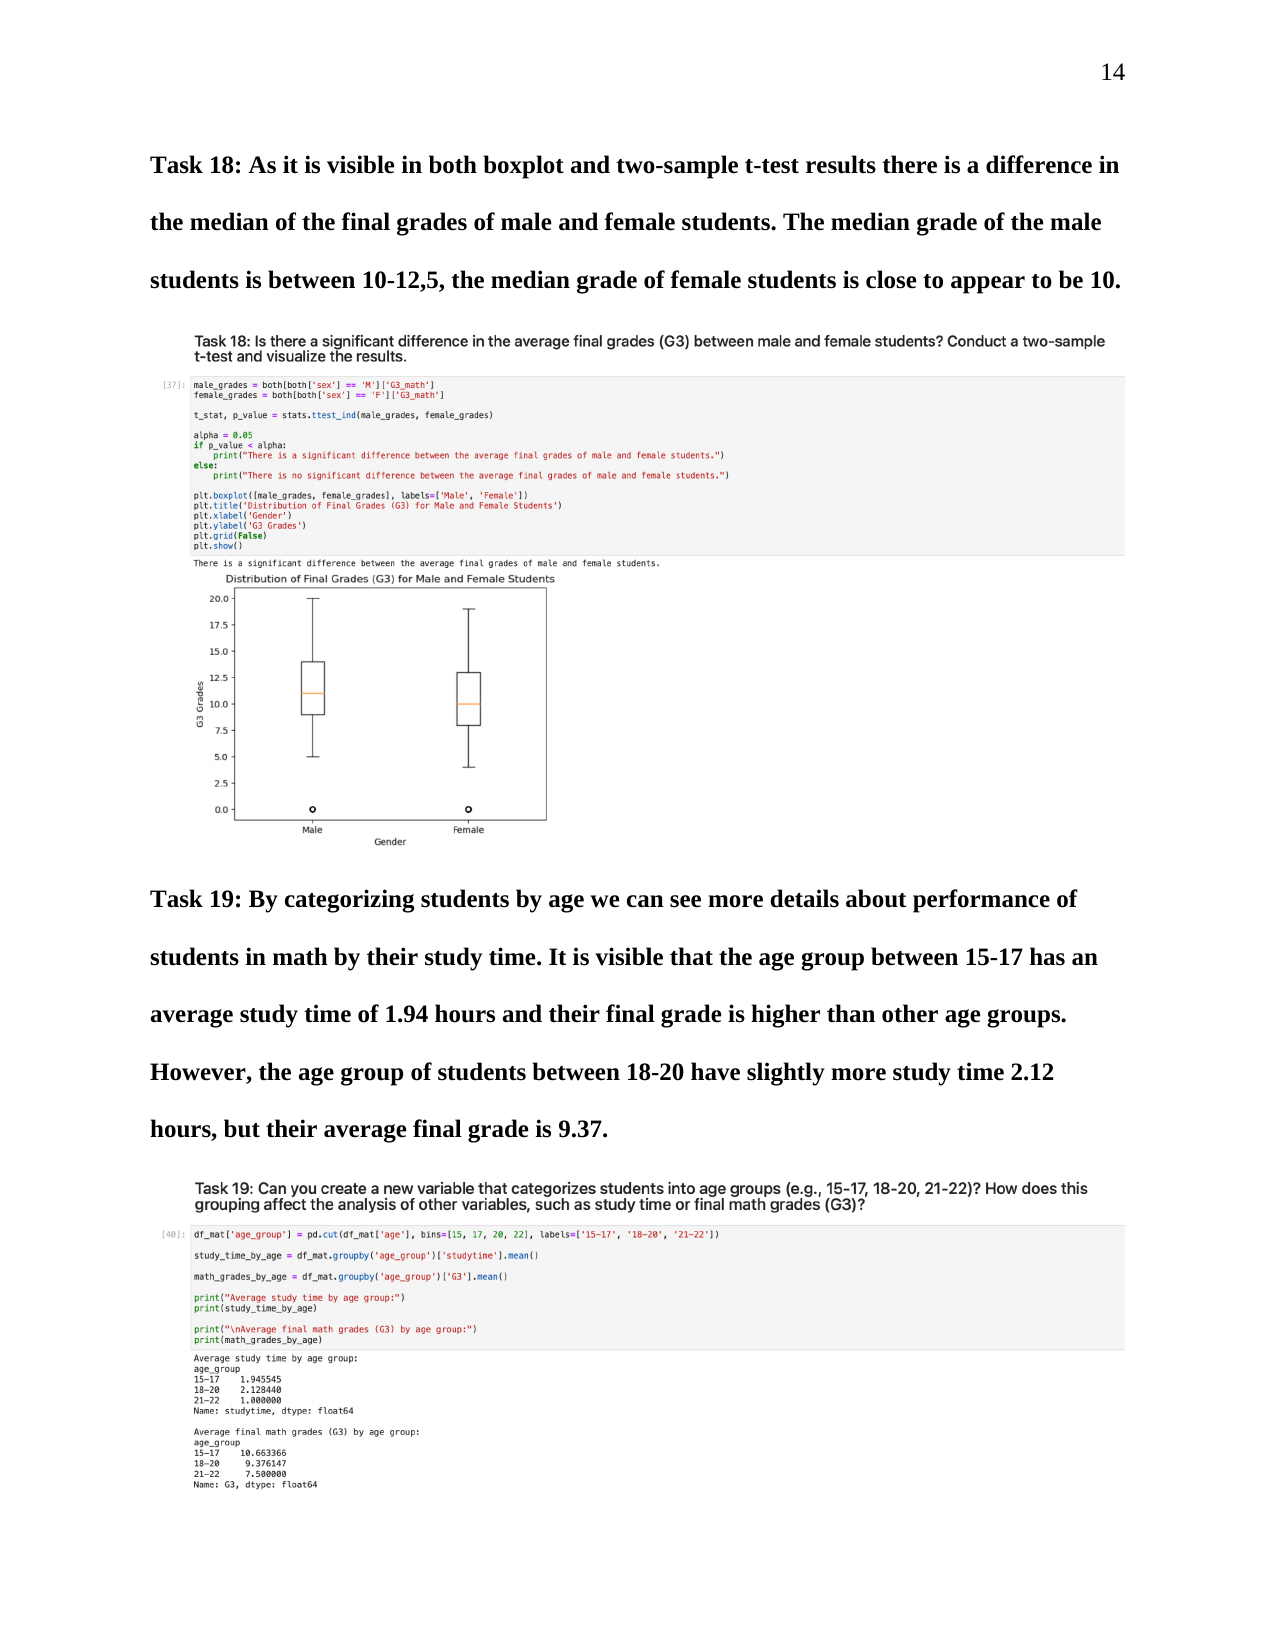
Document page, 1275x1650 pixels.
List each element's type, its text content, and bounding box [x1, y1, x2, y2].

picture [150, 1172, 1125, 1495]
text Task 19: By categorizing students by age we can see more details about performance of students in math by their study time. It is visible that the age group between 15-17 has an average study time of 1.94 hours and their final grade is higher than other age groups. However, the age group of students between 18-20 have slightly more study time 2.12 hours, but their average final grade is 9.37. [150, 884, 1125, 1172]
picture [150, 322, 1125, 856]
text Task 18: As it is visible in both boxplot and two-sample t-test results there is a difference in the median of the final grades of male and female students. The median grade of the male students is between 10-12,5, the median grade of female students is close to appear to be 10. [150, 150, 1125, 322]
